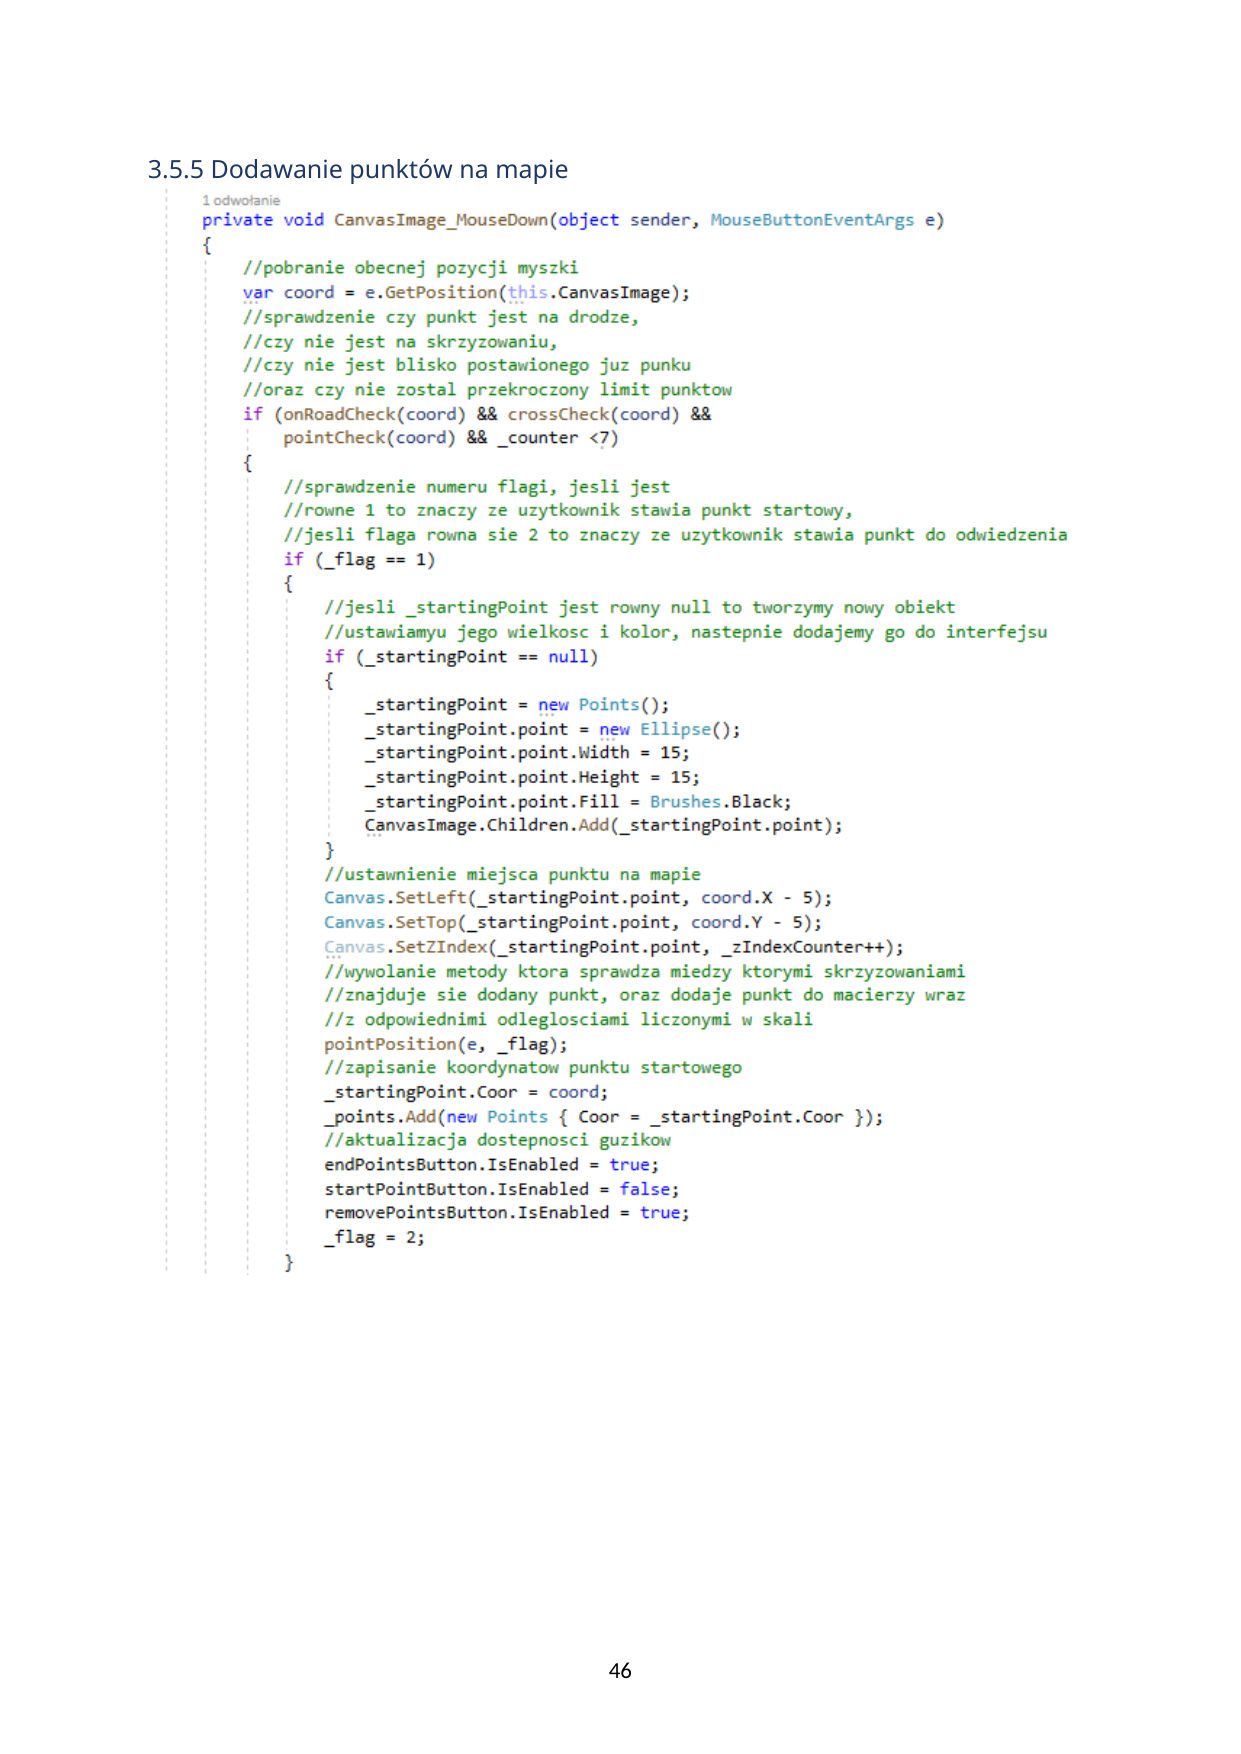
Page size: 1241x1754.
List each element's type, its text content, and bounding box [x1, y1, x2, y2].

subtitle 3.5.5 Dodawanie punktów na mapie [148, 152, 1093, 186]
picture [147, 188, 1093, 1275]
